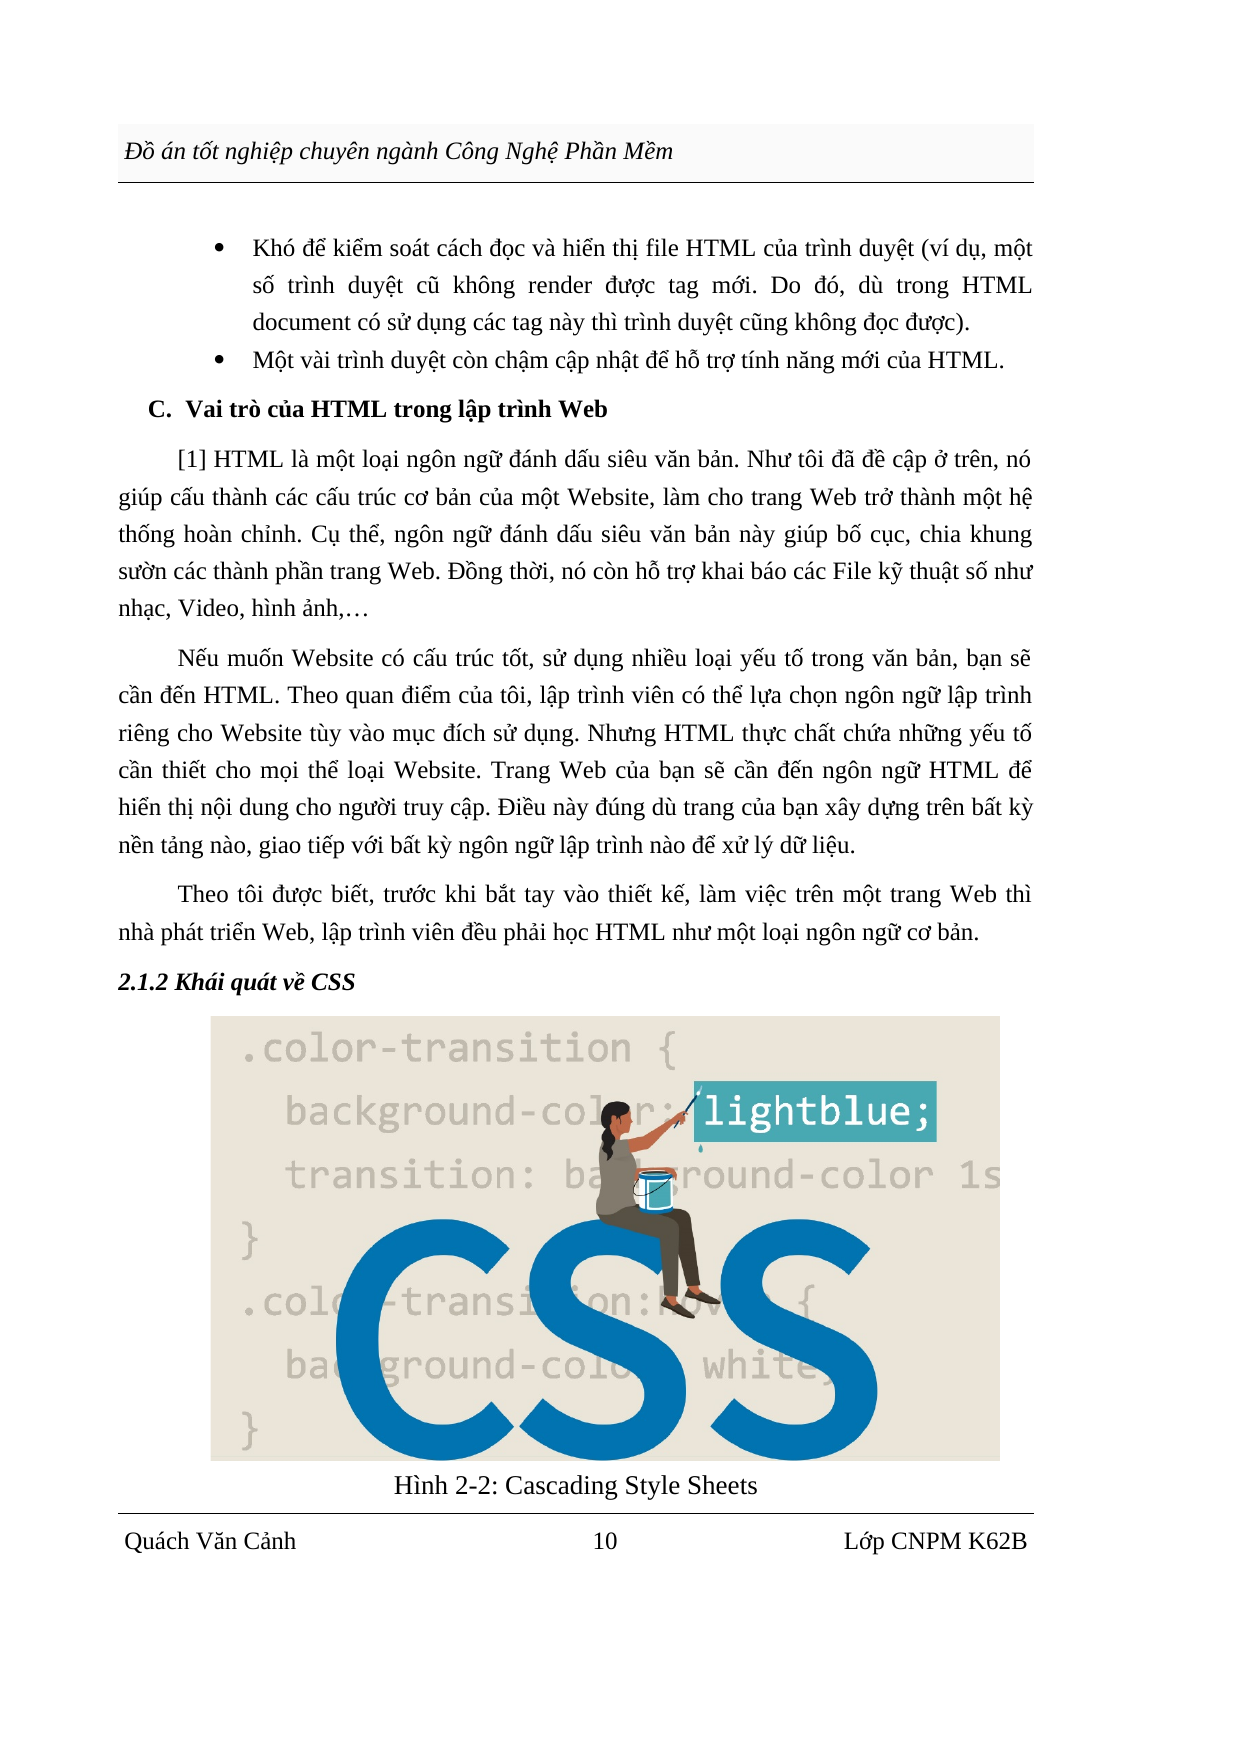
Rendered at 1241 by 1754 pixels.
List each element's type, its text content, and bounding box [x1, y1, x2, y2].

text HTML là một loại ngôn ngữ đánh dấu siêu văn bản. Như tôi đã đề cập ở trên, nó giúp cấu thành các cấu trúc cơ bản của một Website, làm cho trang Web trở thành một hệ thống hoàn chỉnh. Cụ thể, ngôn ngữ đánh dấu siêu văn bản này giúp bố cục, chia khung sườn các thành phần trang Web. Đồng thời, nó còn hỗ trợ khai báo các File kỹ thuật số như nhạc, Video, hình ảnh,… [118, 444, 1033, 622]
text Nếu muốn Website có cấu trúc tốt, sử dụng nhiều loại yếu tố trong văn bản, bạn sẽ cần đến HTML. Theo quan điểm của tôi, lập trình viên có thể lựa chọn ngôn ngữ lập trình riêng cho Website tùy vào mục đích sử dụng. Nhưng HTML thực chất chứa những yếu tố cần thiết cho mọi thể loại Website. Trang Web của bạn sẽ cần đến ngôn ngữ HTML để hiển thị nội dung cho người truy cập. Điều này đúng dù trang của bạn xây dựng trên bất kỳ nền tảng nào, giao tiếp với bất kỳ ngôn ngữ lập trình nào để xử lý dữ liệu. [118, 643, 1033, 858]
list Một vài trình duyệt còn chậm cập nhật để hỗ trợ tính năng mới của HTML. [215, 345, 1033, 373]
subtitle Vai trò của HTML trong lập trình Web [148, 394, 1033, 423]
list Khó để kiểm soát cách đọc và hiển thị file HTML của trình duyệt (ví dụ, một số trình duyệt cũ không render được tag mới. Do đó, dù trong HTML document có sử dụng các tag này thì trình duyệt cũng không đọc được). [215, 233, 1033, 336]
text Theo tôi được biết, trước khi bắt tay vào thiết kế, làm việc trên một trang Web thì nhà phát triển Web, lập trình viên đều phải học HTML như một loại ngôn ngữ cơ bản. [118, 879, 1033, 946]
picture [210, 1016, 1000, 1461]
subtitle Khái quát về CSS [118, 967, 1033, 995]
